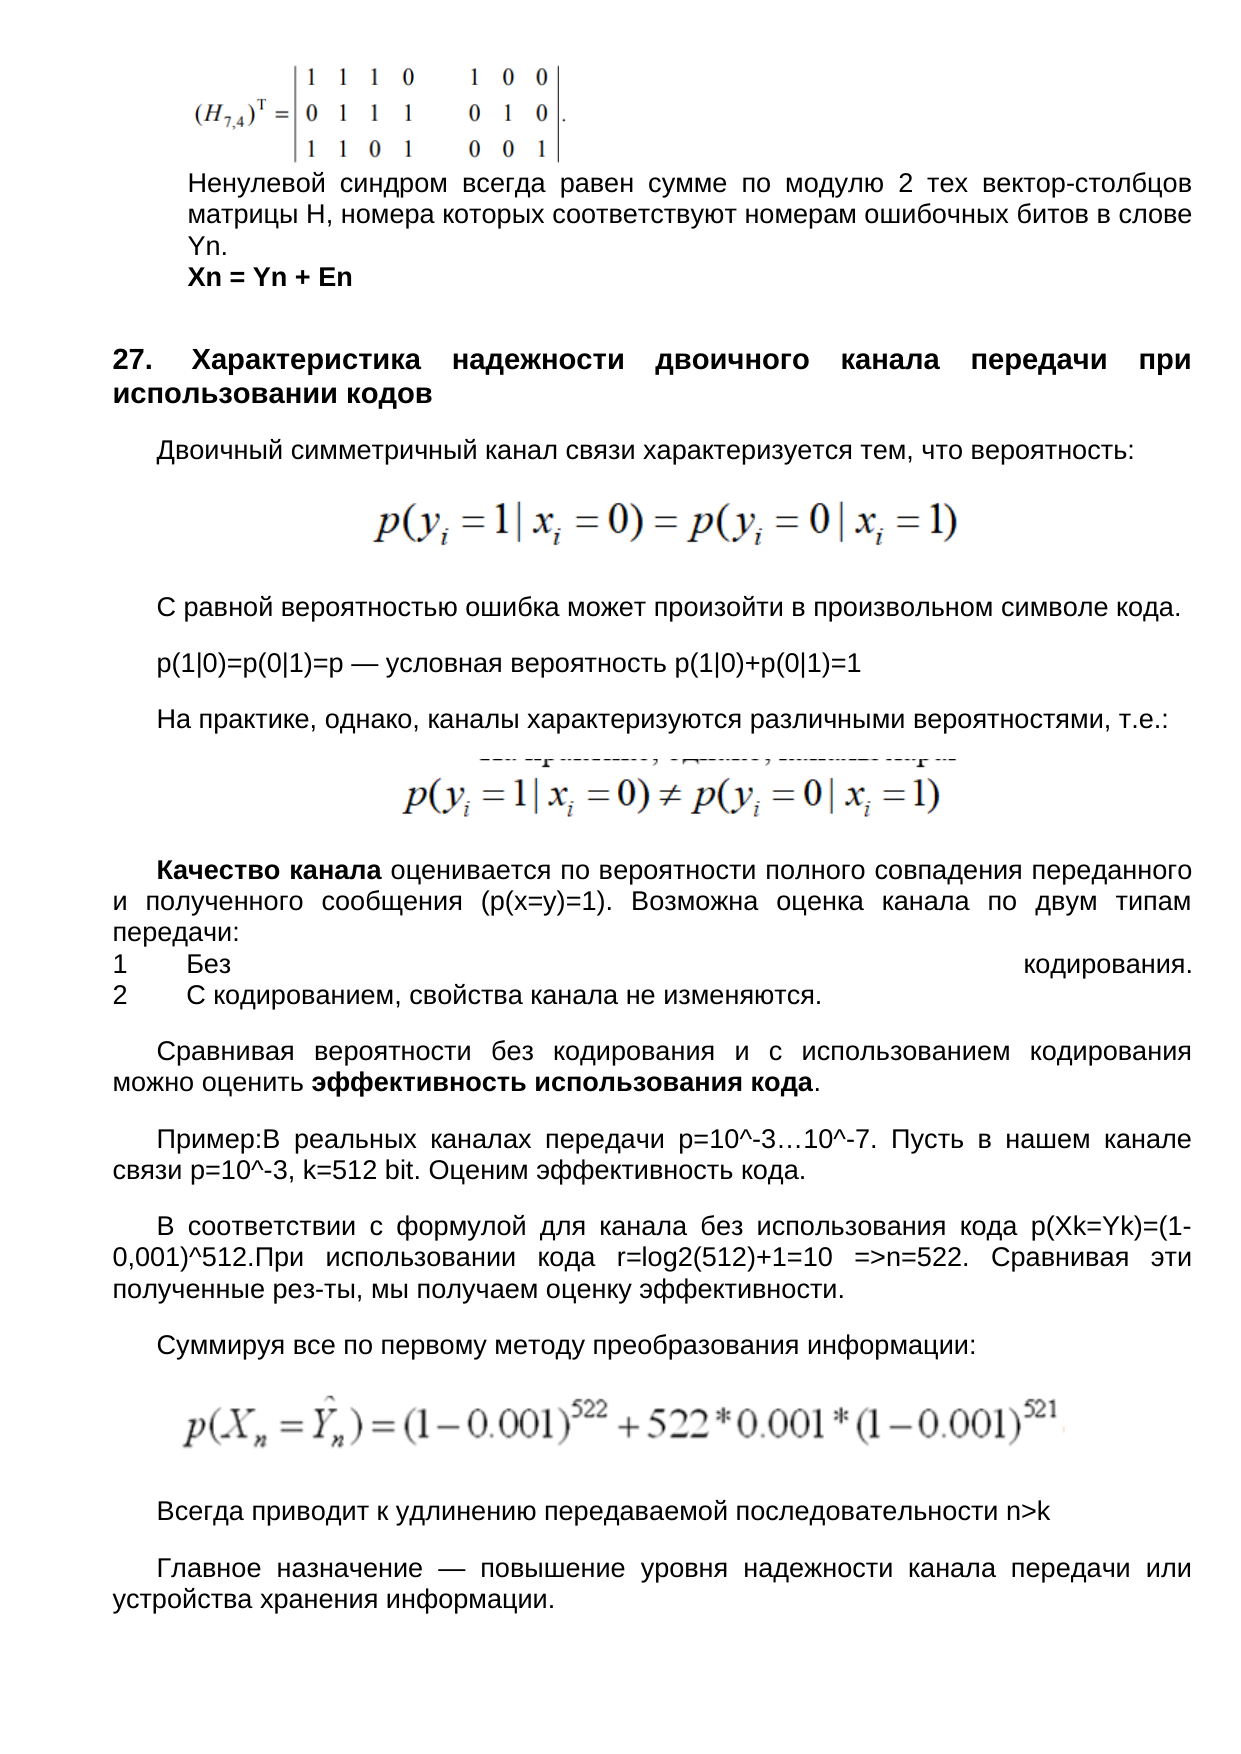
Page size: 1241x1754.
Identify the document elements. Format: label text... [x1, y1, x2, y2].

text Всегда приводит к удлинению передаваемой последовательности n>k [112, 1495, 1193, 1527]
text Суммируя все по первому методу преобразования информации: [112, 1329, 1193, 1360]
picture [187, 53, 566, 168]
text С равной вероятностью ошибка может произойти в произвольном символе кода. [112, 591, 1193, 622]
picture [393, 759, 956, 829]
text В соответствии с формулой для канала без использования кода p(Xk=Yk)=(1-0,001)^512.При использовании кода r=log2(512)+1=10 =>n=522. Сравнивая эти полученные рез-ты, мы получаем оценку эффективности. [112, 1210, 1193, 1304]
text Ненулевой синдром всегда равен сумме по модулю 2 тех вектор-столбцов матрицы Н, номера которых соответствуют номерам ошибочных битов в слове Yn. [187, 167, 1193, 261]
text Пример:В реальных каналах передачи p=10^-3…10^-7. Пусть в нашем канале связи p=10^-3, k=512 bit. Оценим эффективность кода. [112, 1123, 1193, 1185]
text Сравнивая вероятности без кодирования и с использованием кодирования можно оценить эффективность использования кода. [112, 1035, 1193, 1098]
text Главное назначение — повышение уровня надежности канала передачи или устройства хранения информации. [112, 1552, 1193, 1614]
text Двоичный симметричный канал связи характеризуется тем, что вероятность: [112, 434, 1193, 466]
picture [367, 490, 990, 560]
subtitle 27. Характеристика надежности двоичного канала передачи при использовании кодов [112, 342, 1193, 409]
text Качество канала оценивается по вероятности полного совпадения переданного и полученного сообщения (p(x=y)=1). Возможна оценка канала по двум типам передачи: 1 Без кодирования. 2 C кодированием, свойства канала не изменяются. [112, 854, 1193, 1010]
text p(1|0)=p(0|1)=p — условная вероятность p(1|0)+p(0|1)=1 [112, 647, 1193, 678]
text На практике, однако, каналы характеризуются различными вероятностями, т.е.: [112, 703, 1193, 734]
text Xn = Yn + Еn [187, 261, 1193, 292]
picture [156, 1385, 1079, 1471]
